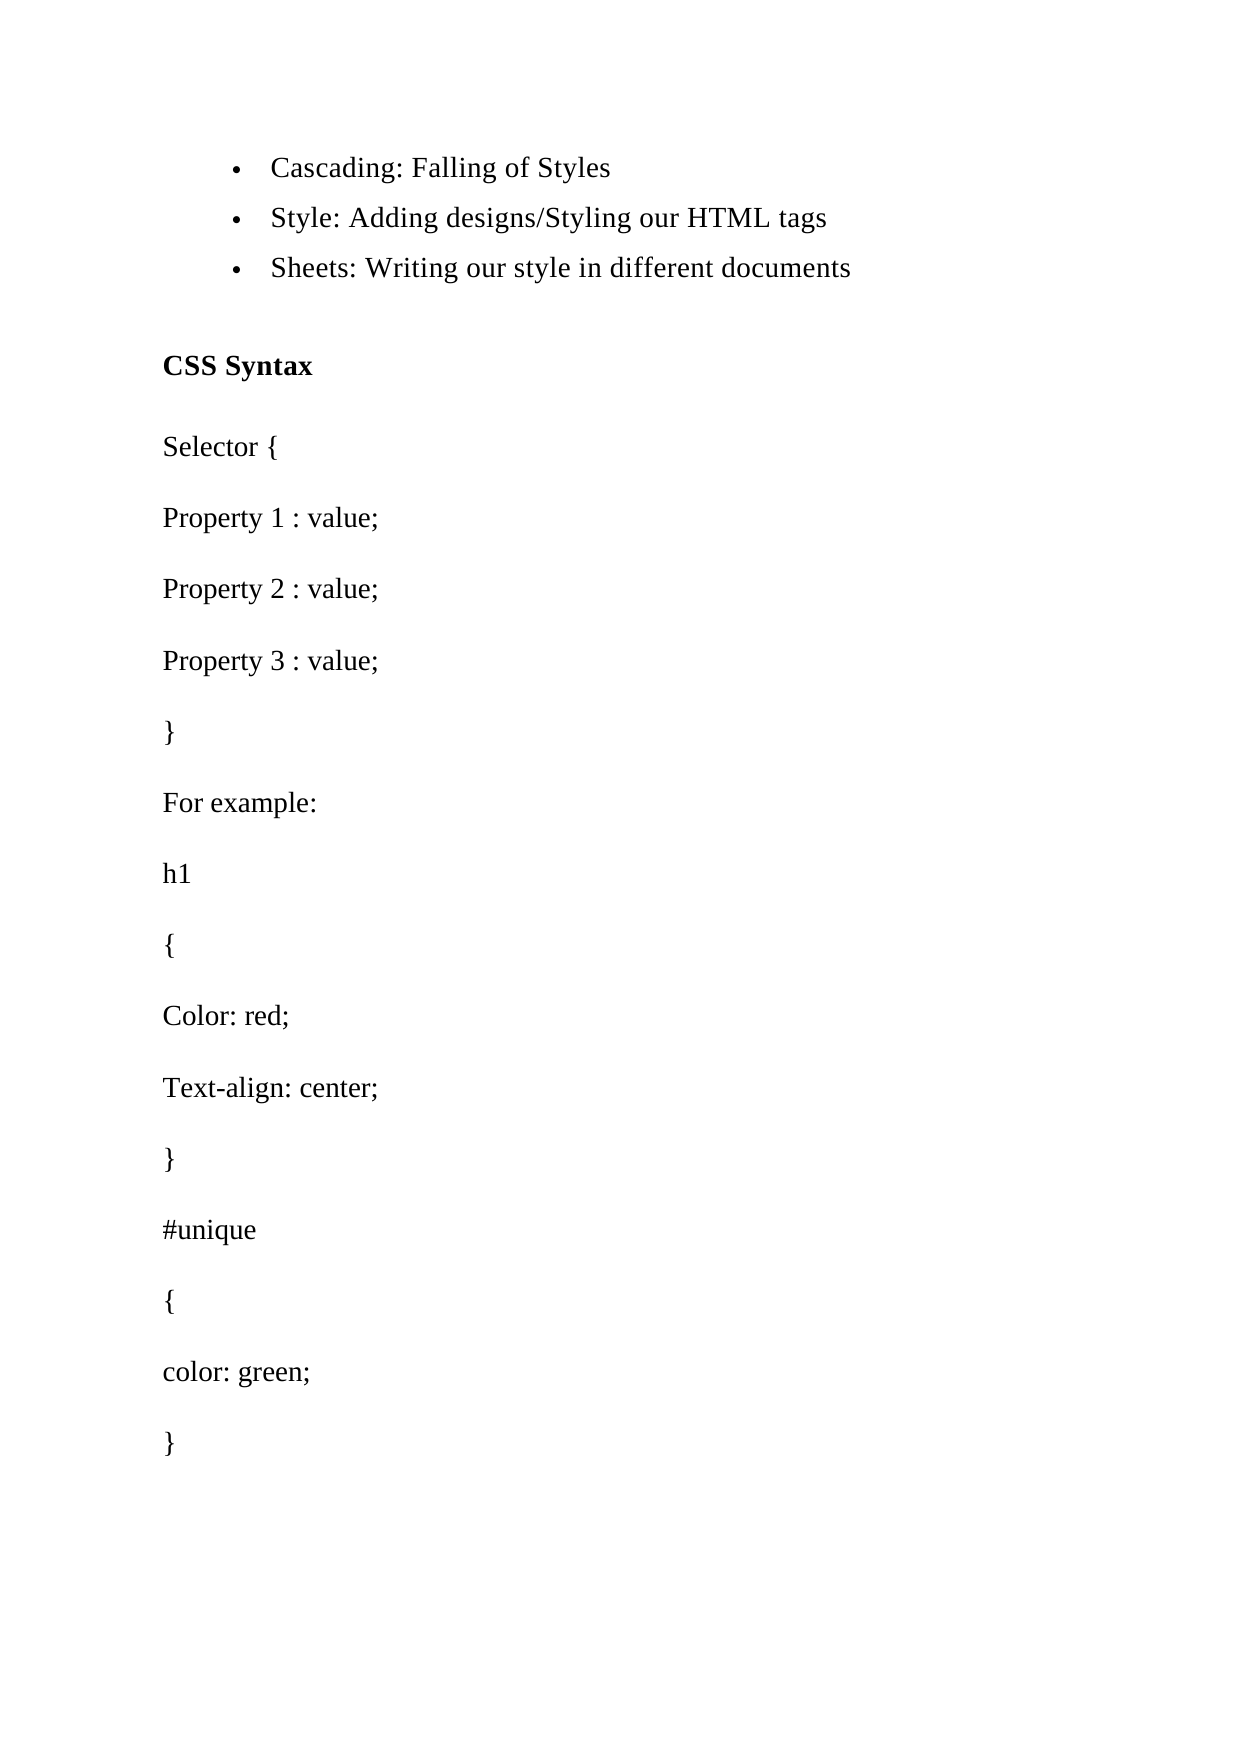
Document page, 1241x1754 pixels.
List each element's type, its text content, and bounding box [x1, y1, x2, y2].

text { [162, 927, 1090, 961]
text Property 1 : value; [162, 501, 1090, 534]
text h1 [162, 856, 1090, 890]
list Cascading: Falling of Styles [233, 150, 1090, 183]
text Property 2 : value; [162, 572, 1090, 605]
subtitle CSS Syntax [162, 348, 1090, 381]
text } [162, 1425, 1090, 1459]
text For example: [162, 785, 1090, 819]
text Text-align: center; [162, 1070, 1090, 1103]
text { [162, 1283, 1090, 1317]
text Selector { [162, 429, 1090, 463]
list Style: Adding designs/Styling our HTML tags [233, 200, 1090, 234]
text Property 3 : value; [162, 643, 1090, 676]
text color: green; [162, 1354, 1090, 1388]
text } [162, 1141, 1090, 1174]
list Sheets: Writing our style in different documents [233, 251, 1090, 284]
text #unique [162, 1212, 1090, 1246]
text } [162, 714, 1090, 747]
text Color: red; [162, 998, 1090, 1032]
